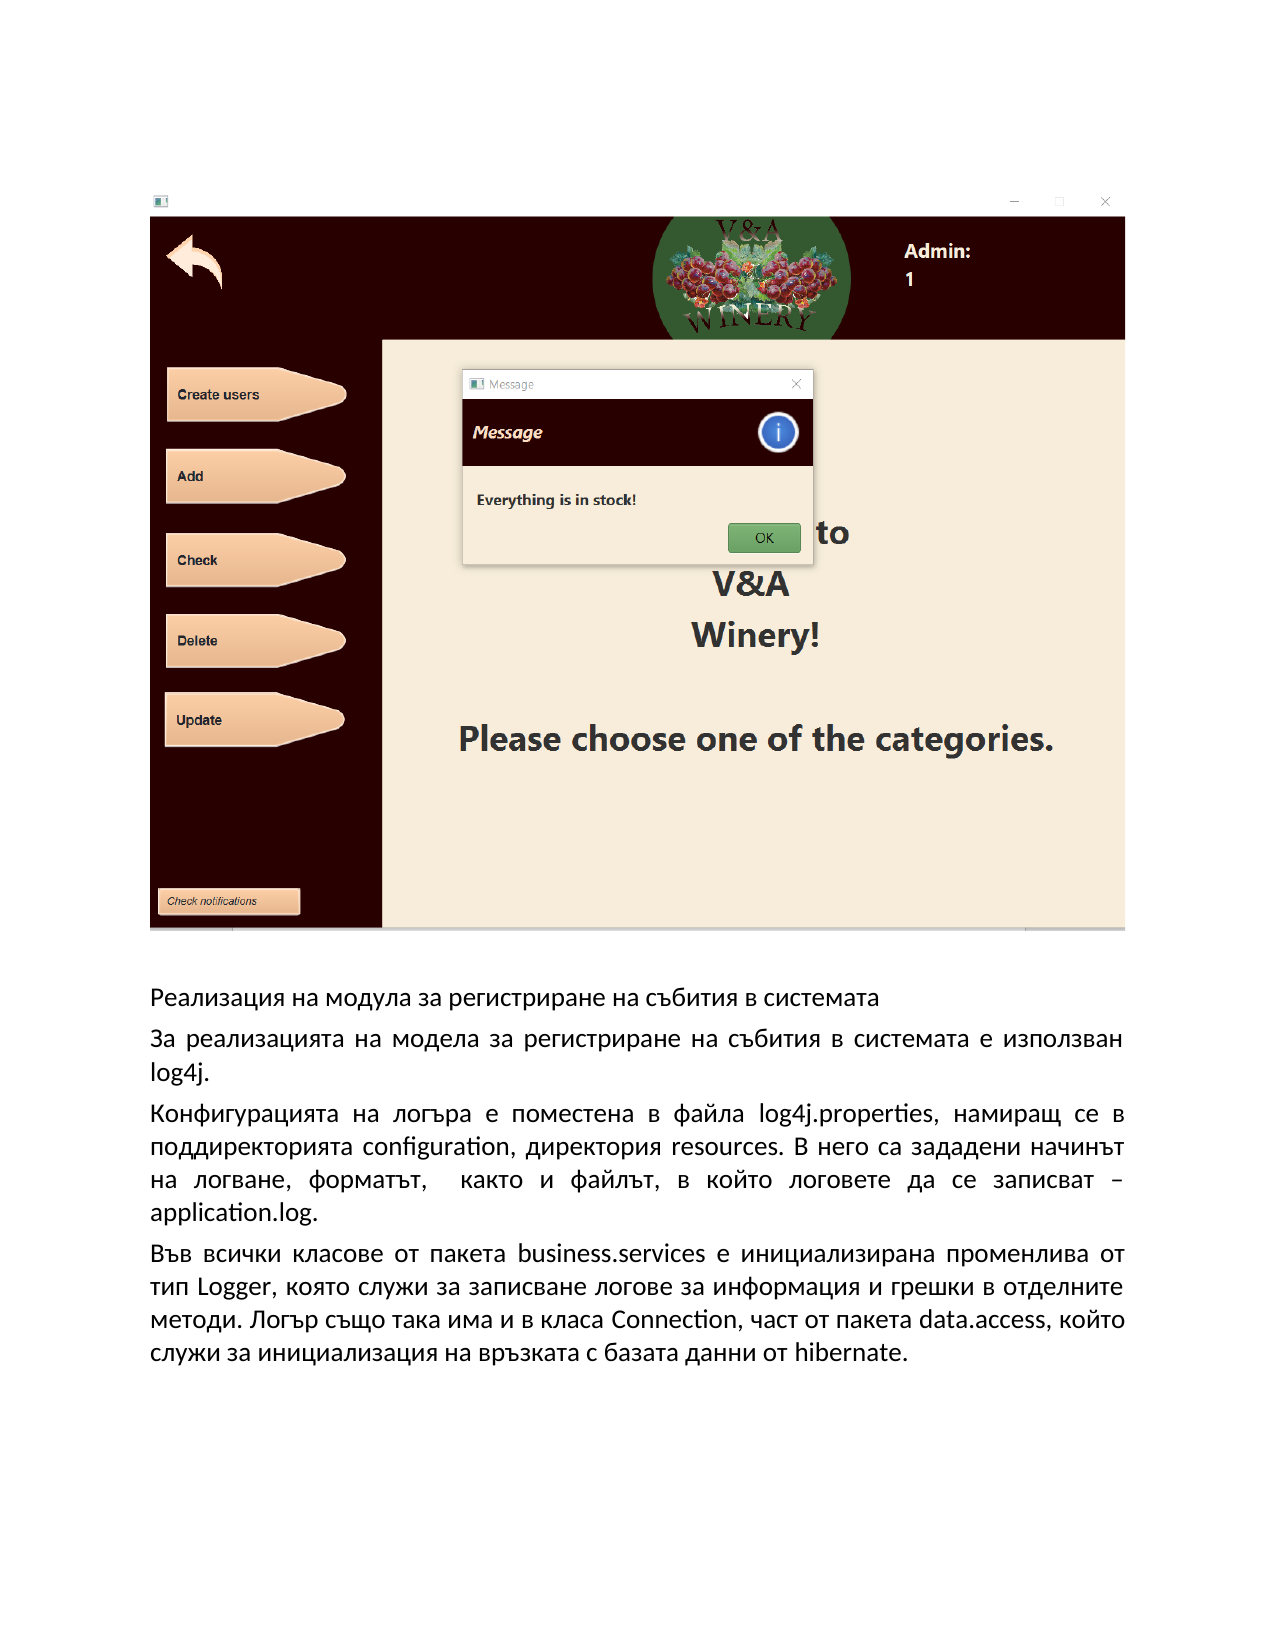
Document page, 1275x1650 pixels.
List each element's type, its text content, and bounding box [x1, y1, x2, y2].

text Реализация на модула за регистриране на събития в системата [150, 980, 1125, 1013]
text За реализацията на модела за регистриране на събития в системата е използван log4j. [150, 1022, 1125, 1088]
text Във всички класове от пакета business.services е инициализирана променлива от тип Logger, която служи за записване логове за информация и грешки в отделните методи. Логър също така има и в класа Connection, част от пакета data.access, който служи за инициализация на връзката с базата данни от hibernate. [150, 1236, 1125, 1368]
picture [150, 188, 1125, 931]
text Конфигурацията на логъра е поместена в файла log4j.properties, намиращ се в поддиректорията configuration, директория resources. В него са зададени начинът на логване, форматът, както и файлът, в който логовете да се записват – application.log. [150, 1096, 1125, 1228]
